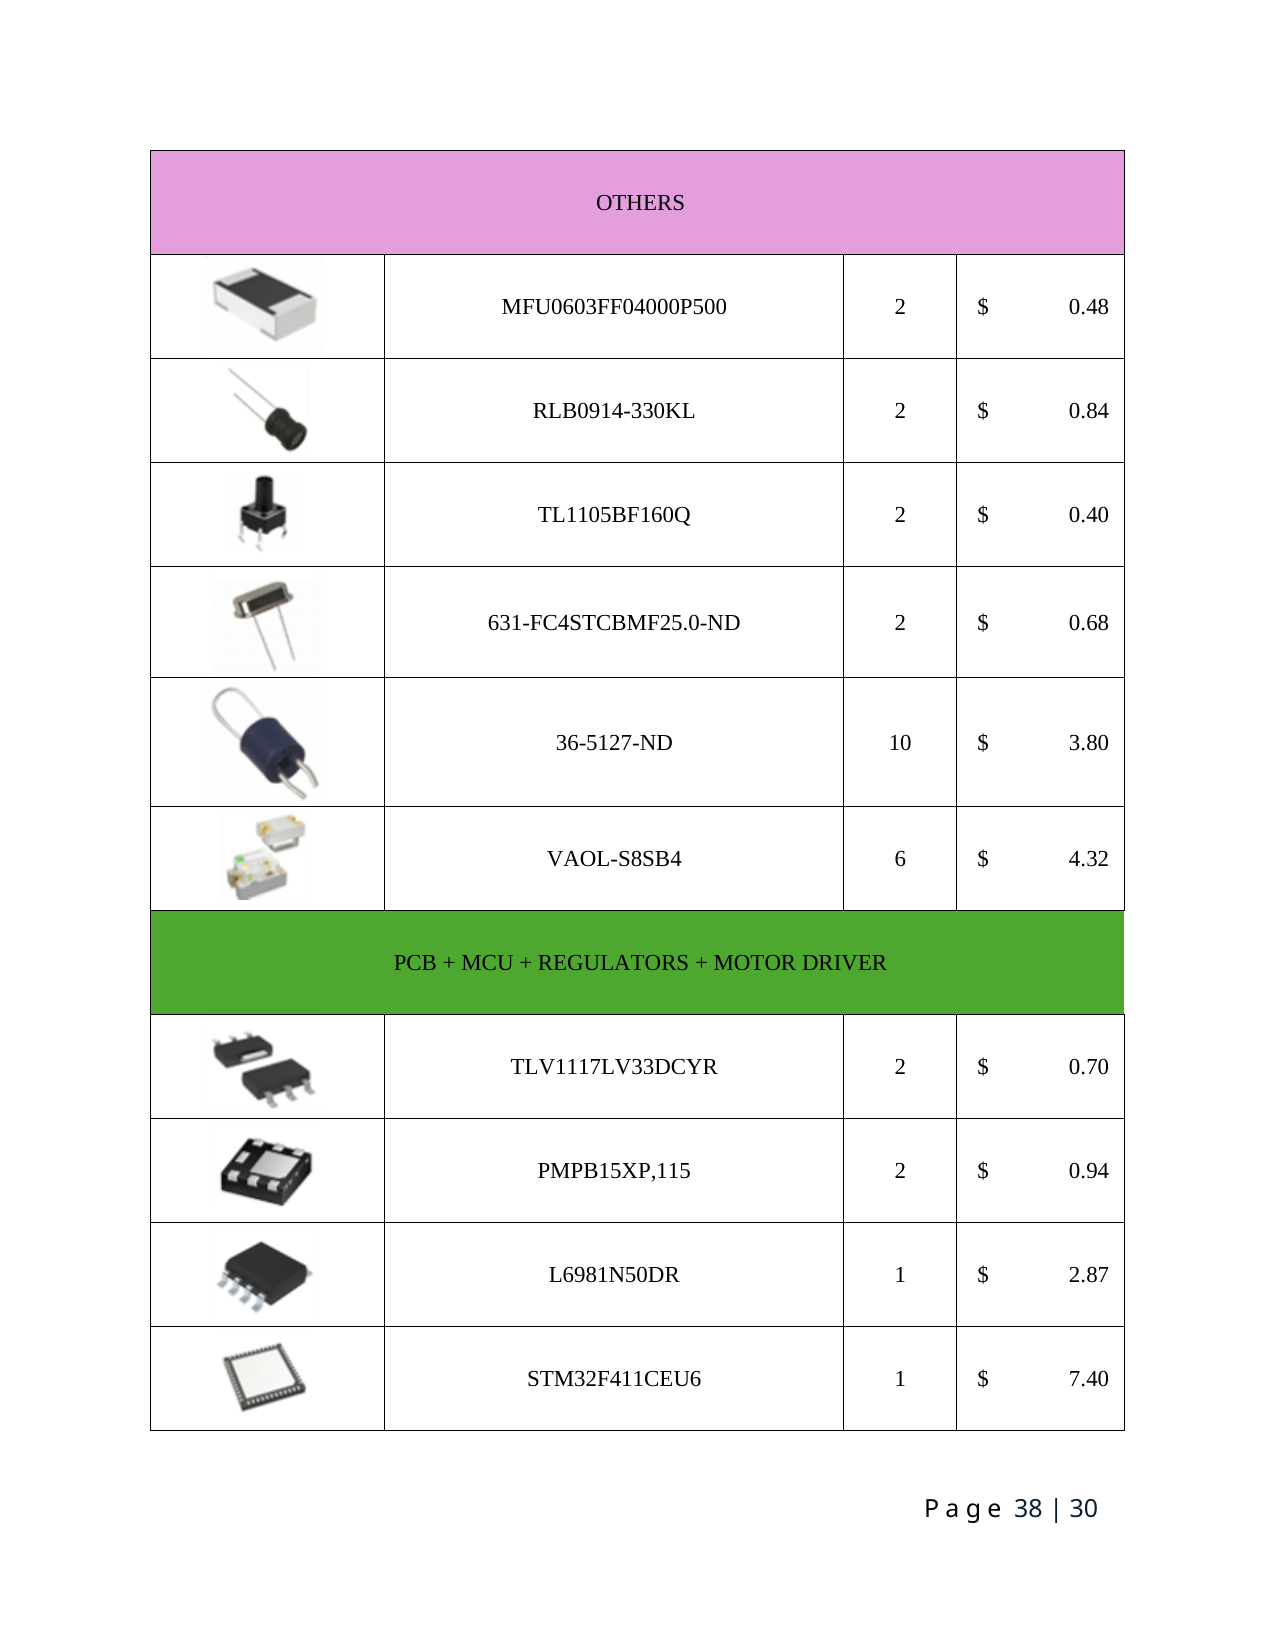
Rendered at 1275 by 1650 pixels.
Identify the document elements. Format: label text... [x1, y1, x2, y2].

table_cell [151, 463, 384, 566]
table_cell 36-5127-ND [385, 678, 843, 806]
table_cell PCB + MCU + REGULATORS + MOTOR DRIVER [151, 911, 1124, 1014]
table_cell VAOL-S8SB4 [385, 807, 843, 910]
table_cell [151, 1223, 384, 1326]
table_cell STM32F411CEU6 [385, 1327, 843, 1430]
table_cell OTHERS [151, 151, 1124, 254]
table_cell 2 [844, 463, 956, 566]
table_cell [151, 567, 384, 677]
picture [205, 256, 324, 353]
table_cell 2 [844, 1015, 956, 1118]
table_cell 6 [844, 807, 956, 910]
table_cell RLB0914-330KL [385, 359, 843, 462]
table_cell [151, 678, 384, 806]
picture [227, 471, 303, 554]
table_cell $ 2.87 [957, 1223, 1124, 1326]
table_cell 10 [844, 678, 956, 806]
table_cell [151, 359, 384, 462]
table_cell [151, 255, 384, 358]
table_cell [151, 1327, 384, 1430]
table_cell [151, 1119, 384, 1222]
table_cell 1 [844, 1223, 956, 1326]
table_cell 2 [844, 1119, 956, 1222]
table_cell TL1105BF160Q [385, 463, 843, 566]
table_cell $ 3.80 [957, 678, 1124, 806]
table_cell PMPB15XP,115 [385, 1119, 843, 1222]
table_cell [151, 1015, 384, 1118]
table_cell 1 [844, 1327, 956, 1430]
table_cell MFU0603FF04000P500 [385, 255, 843, 358]
table_cell 2 [844, 567, 956, 677]
picture [220, 363, 309, 454]
table_cell $ 0.84 [957, 359, 1124, 462]
table_cell L6981N50DR [385, 1223, 843, 1326]
picture [208, 567, 321, 673]
table_cell $ 0.94 [957, 1119, 1124, 1222]
table_cell $ 7.40 [957, 1327, 1124, 1430]
table_cell [151, 807, 384, 910]
table_cell TLV1117LV33DCYR [385, 1015, 843, 1118]
picture [206, 1015, 323, 1112]
picture [220, 812, 309, 900]
table_cell $ 0.40 [957, 463, 1124, 566]
picture [201, 678, 328, 801]
table_cell $ 0.48 [957, 255, 1124, 358]
table_cell 631-FC4STCBMF25.0-ND [385, 567, 843, 677]
table_cell $ 4.32 [957, 807, 1124, 910]
picture [217, 1333, 312, 1419]
table_cell $ 0.68 [957, 567, 1124, 677]
picture [211, 1124, 318, 1212]
picture [211, 1224, 318, 1320]
table_cell $ 0.70 [957, 1015, 1124, 1118]
table_cell 2 [844, 255, 956, 358]
table_cell 2 [844, 359, 956, 462]
